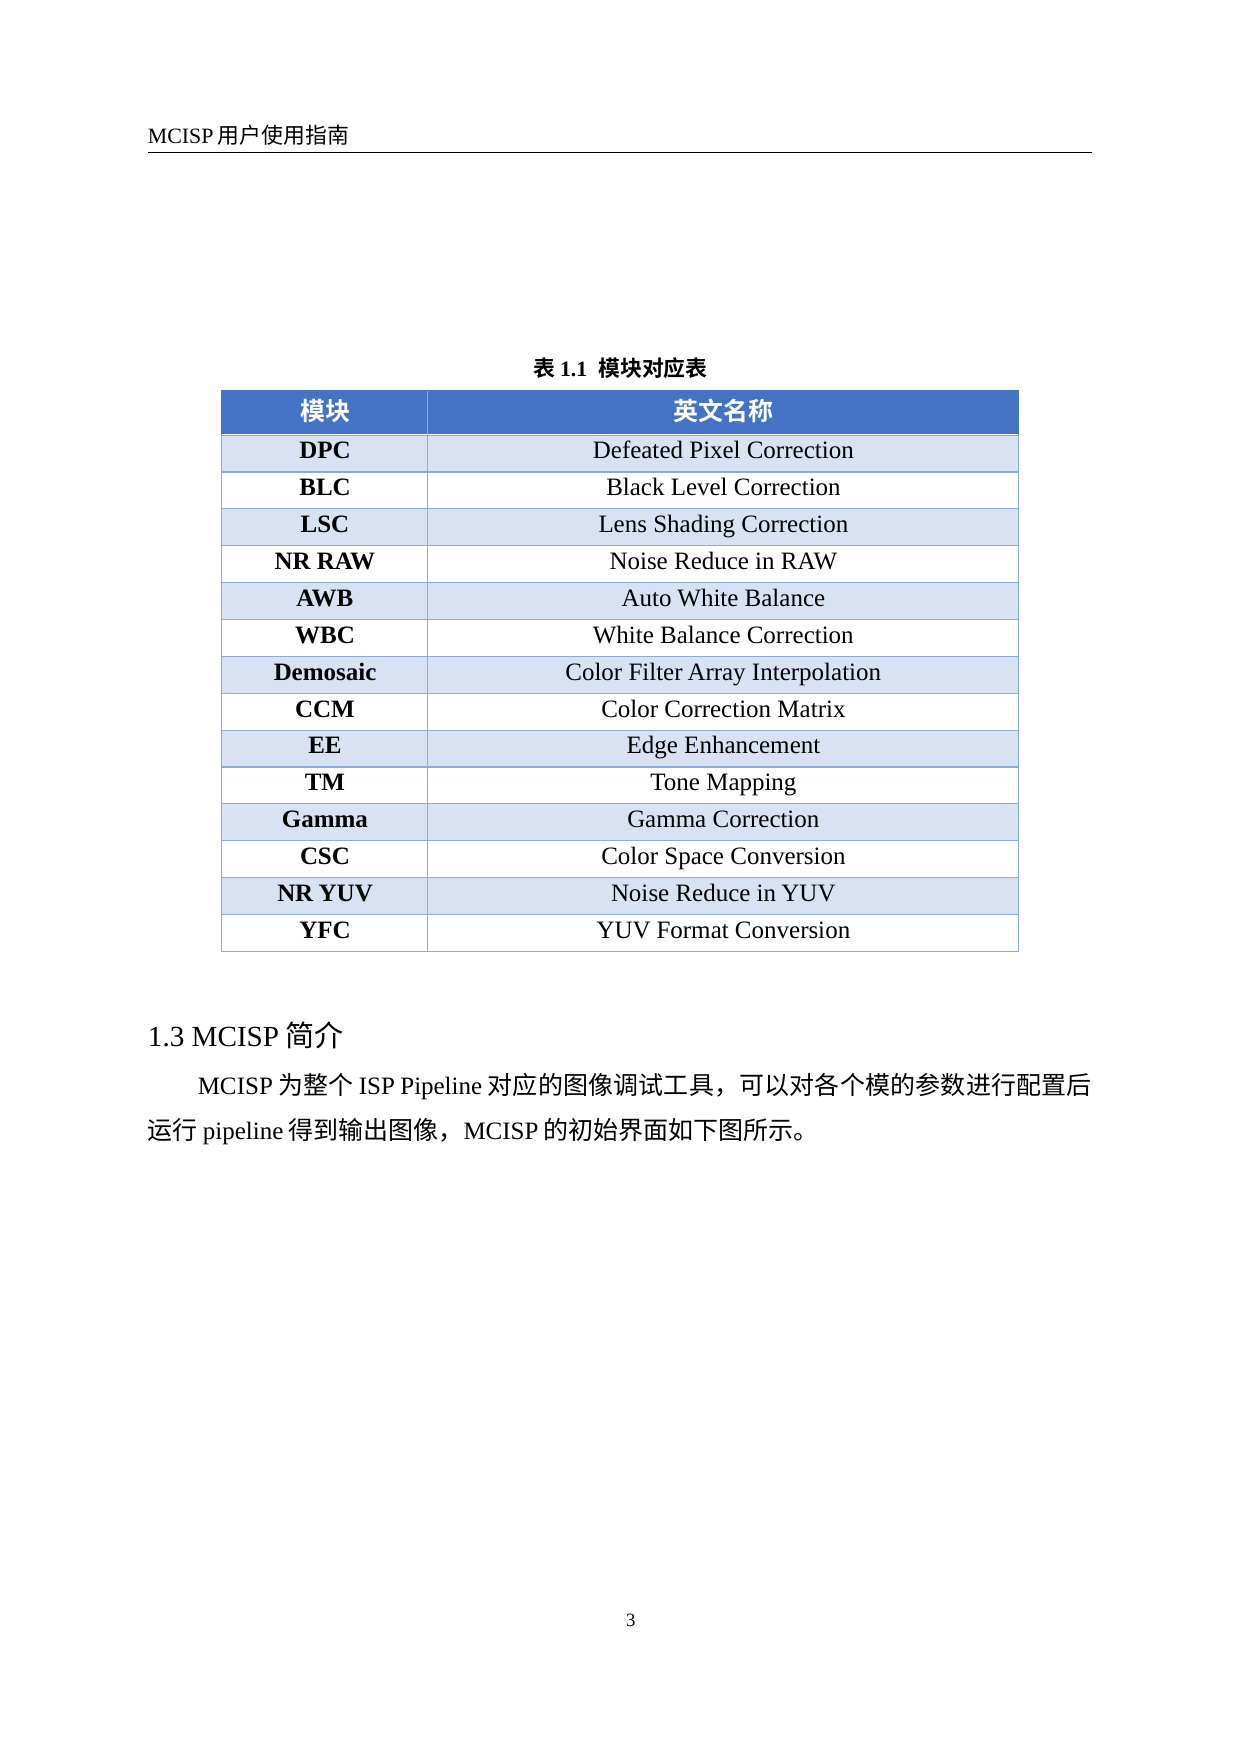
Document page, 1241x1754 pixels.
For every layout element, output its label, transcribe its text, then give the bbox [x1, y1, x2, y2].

table_cell EE [222, 731, 427, 766]
table_cell Color Filter Array Interpolation [428, 657, 1018, 693]
table_cell Noise Reduce in YUV [428, 878, 1018, 914]
table_cell CCM [222, 694, 427, 729]
table_cell DPC [222, 436, 427, 471]
table_cell YUV Format Conversion [428, 915, 1018, 951]
table_cell TM [222, 768, 427, 803]
table_cell CSC [222, 841, 427, 877]
table_cell BLC [222, 473, 427, 508]
table_cell Edge Enhancement [428, 731, 1018, 766]
table_cell WBC [222, 620, 427, 656]
table_cell White Balance Correction [428, 620, 1018, 656]
table_cell Defeated Pixel Correction [428, 436, 1018, 471]
table_header 模块 [222, 391, 427, 434]
table_cell NR YUV [222, 878, 427, 914]
table_cell Gamma [222, 804, 427, 840]
table_cell Tone Mapping [428, 768, 1018, 803]
text MCISP为整个ISP Pipeline对应的图像调试工具，可以对各个模的参数进行配置后运行pipeline得到输出图像，MCISP的初始界面如下图所示。 [148, 1066, 1092, 1147]
table_cell Color Correction Matrix [428, 694, 1018, 729]
table_cell Noise Reduce in RAW [428, 546, 1018, 582]
table_header 英文名称 [428, 391, 1018, 434]
subtitle MCISP简介 [148, 1013, 1092, 1055]
table_cell LSC [222, 509, 427, 545]
table_cell Auto White Balance [428, 583, 1018, 619]
table_cell AWB [222, 583, 427, 619]
table_cell Color Space Conversion [428, 841, 1018, 877]
text 表 1.1 模块对应表 [148, 351, 1092, 382]
table_cell Demosaic [222, 657, 427, 693]
table_cell YFC [222, 915, 427, 951]
table_cell Black Level Correction [428, 473, 1018, 508]
table_cell Gamma Correction [428, 804, 1018, 840]
table_cell Lens Shading Correction [428, 509, 1018, 545]
table_cell NR RAW [222, 546, 427, 582]
